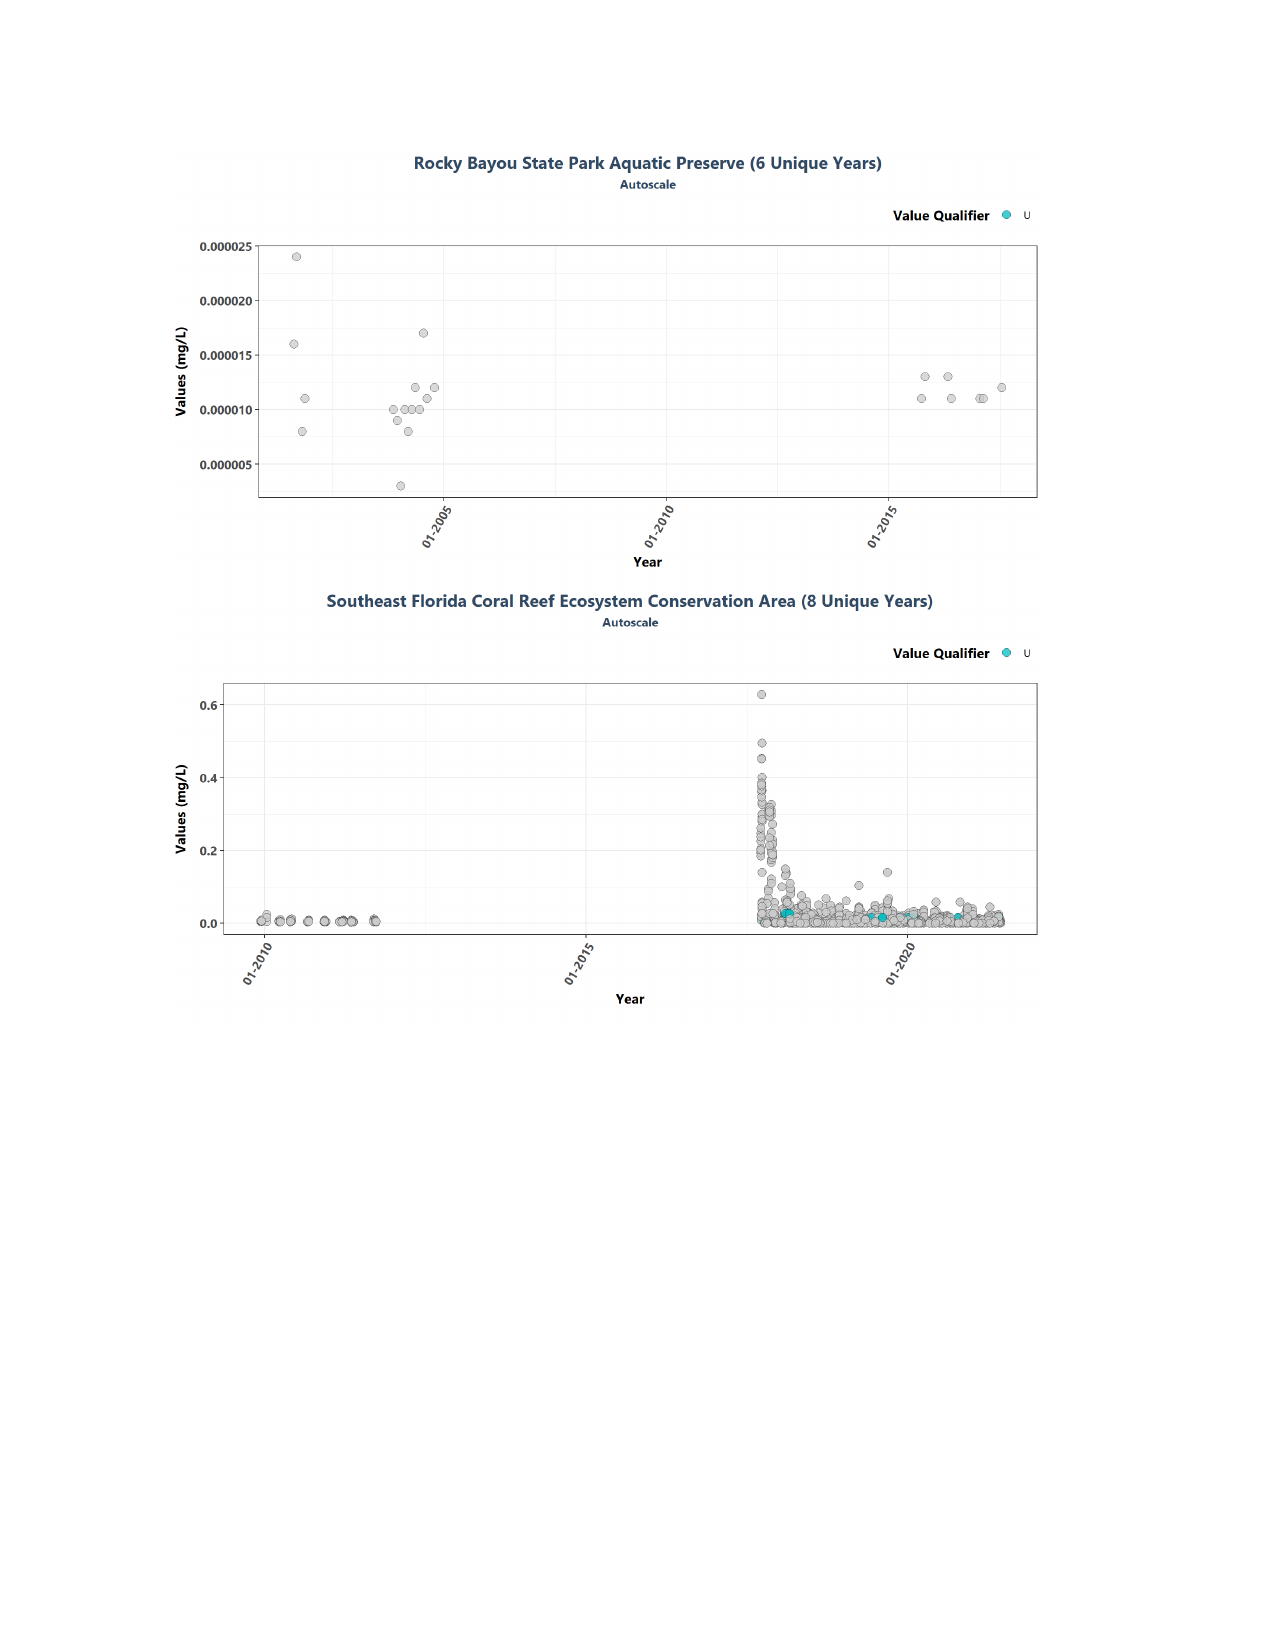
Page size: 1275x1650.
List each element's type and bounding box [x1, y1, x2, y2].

picture [168, 150, 1044, 1025]
